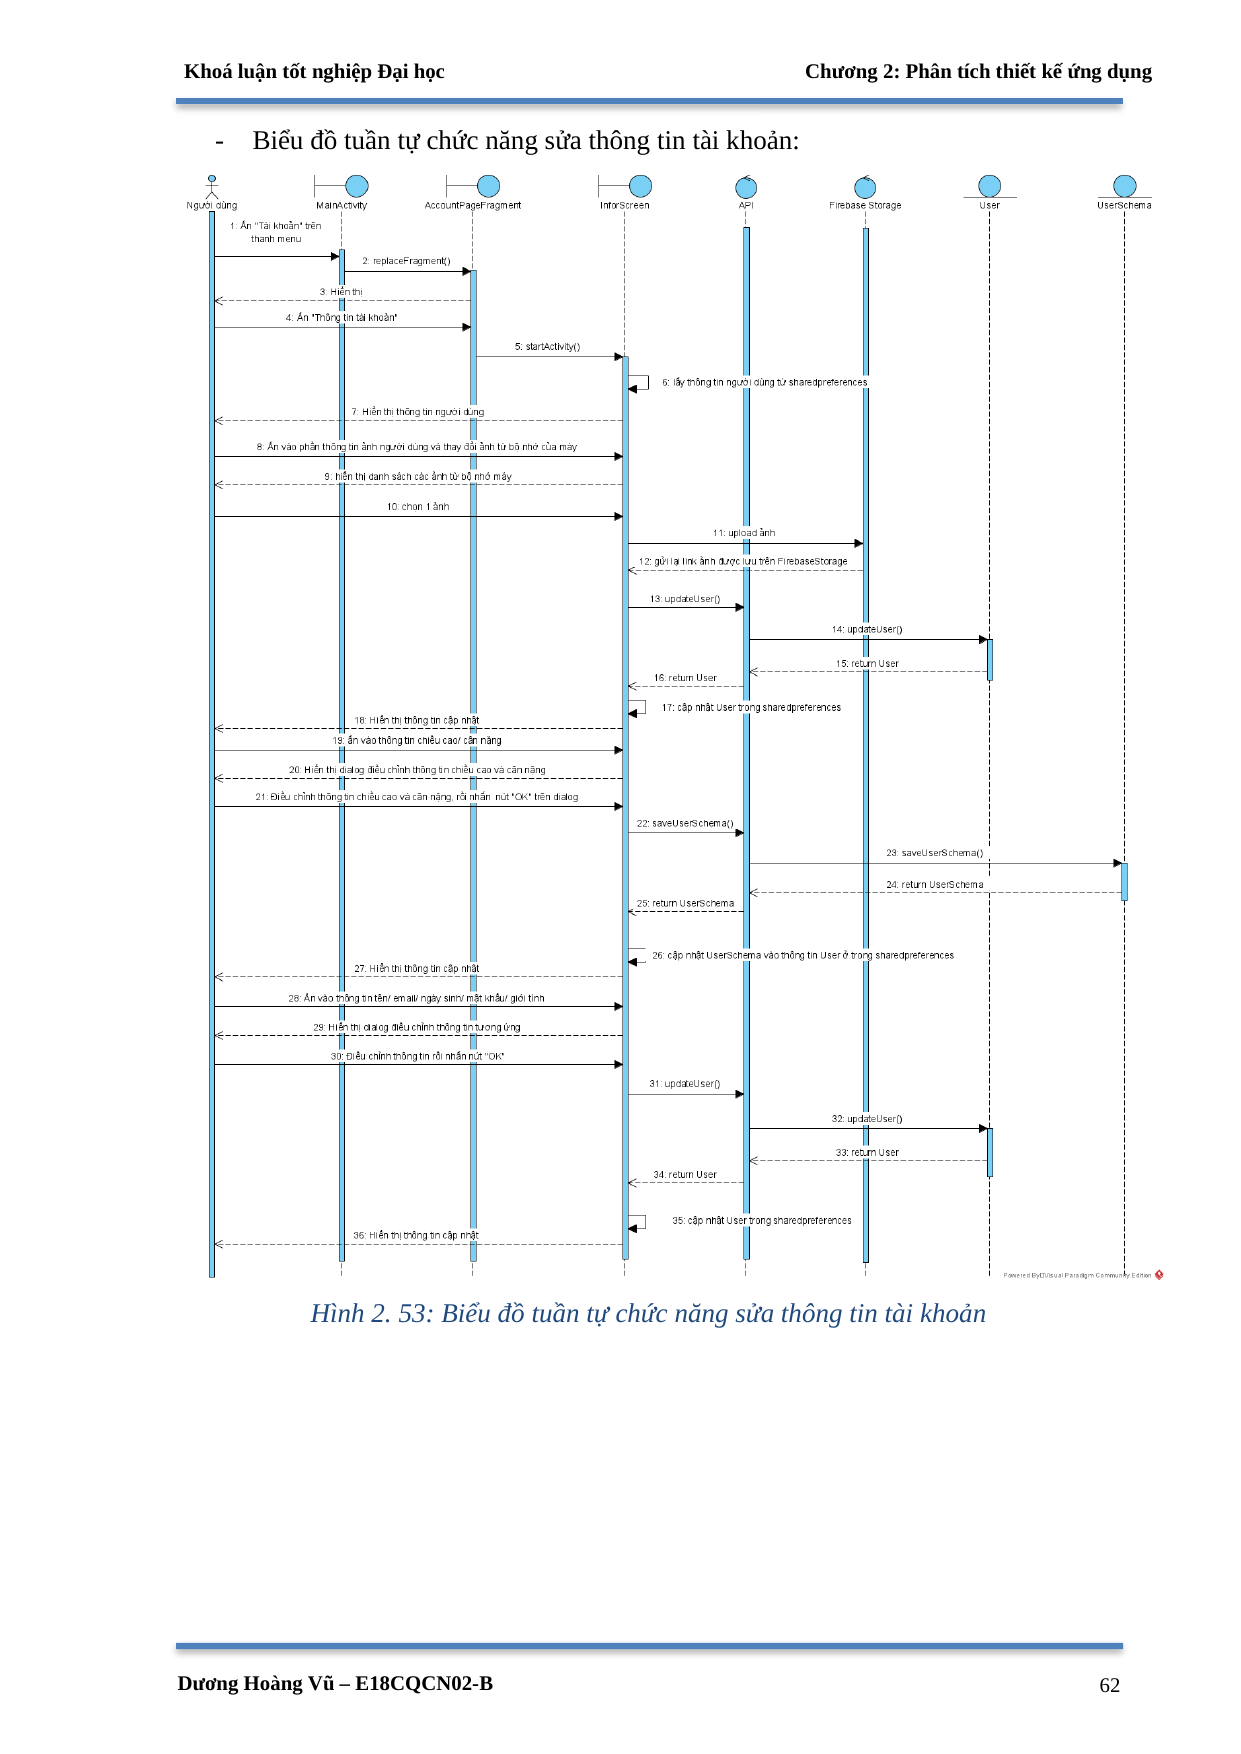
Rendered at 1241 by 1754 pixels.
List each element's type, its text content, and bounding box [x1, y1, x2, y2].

picture [177, 167, 1167, 1286]
list Biểu đồ tuần tự chức năng sửa thông tin tài khoản: [215, 124, 1122, 156]
